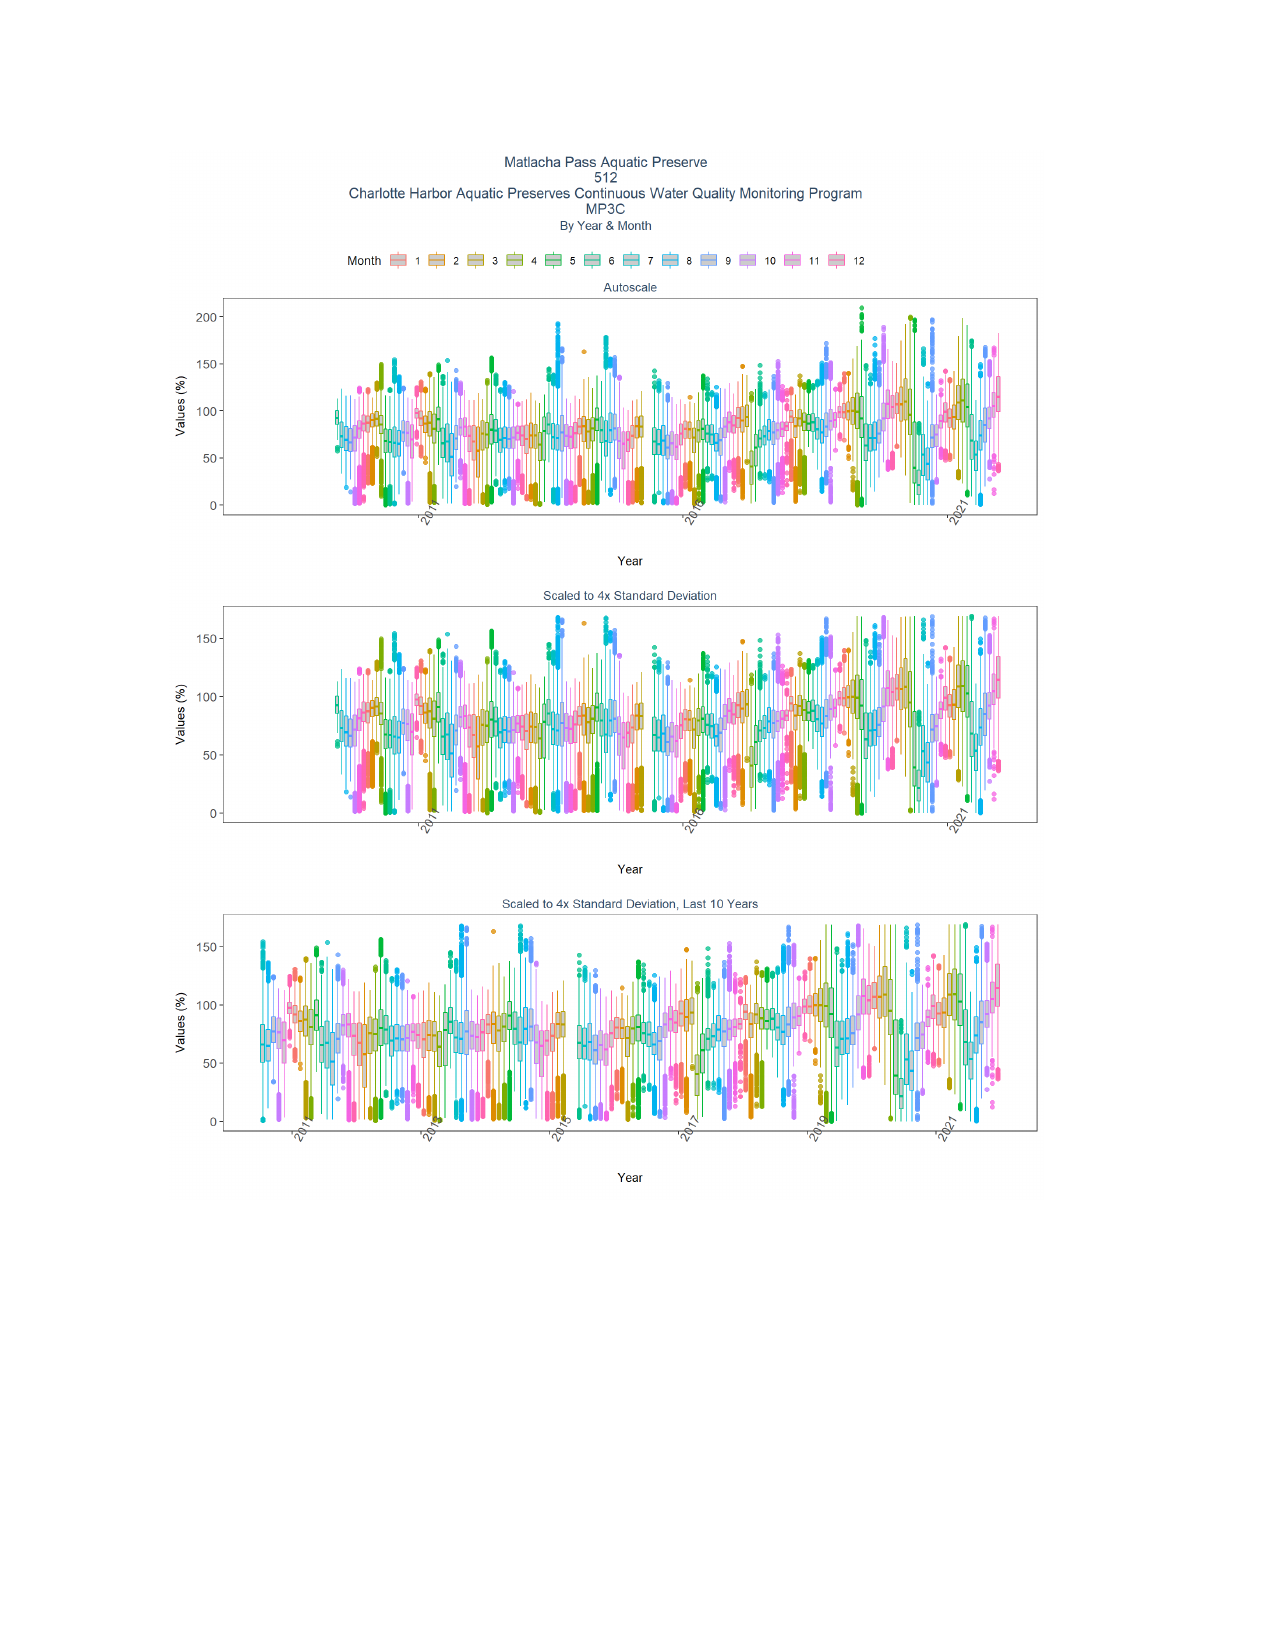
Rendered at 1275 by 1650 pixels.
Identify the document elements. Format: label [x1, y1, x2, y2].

picture [168, 150, 1044, 1200]
